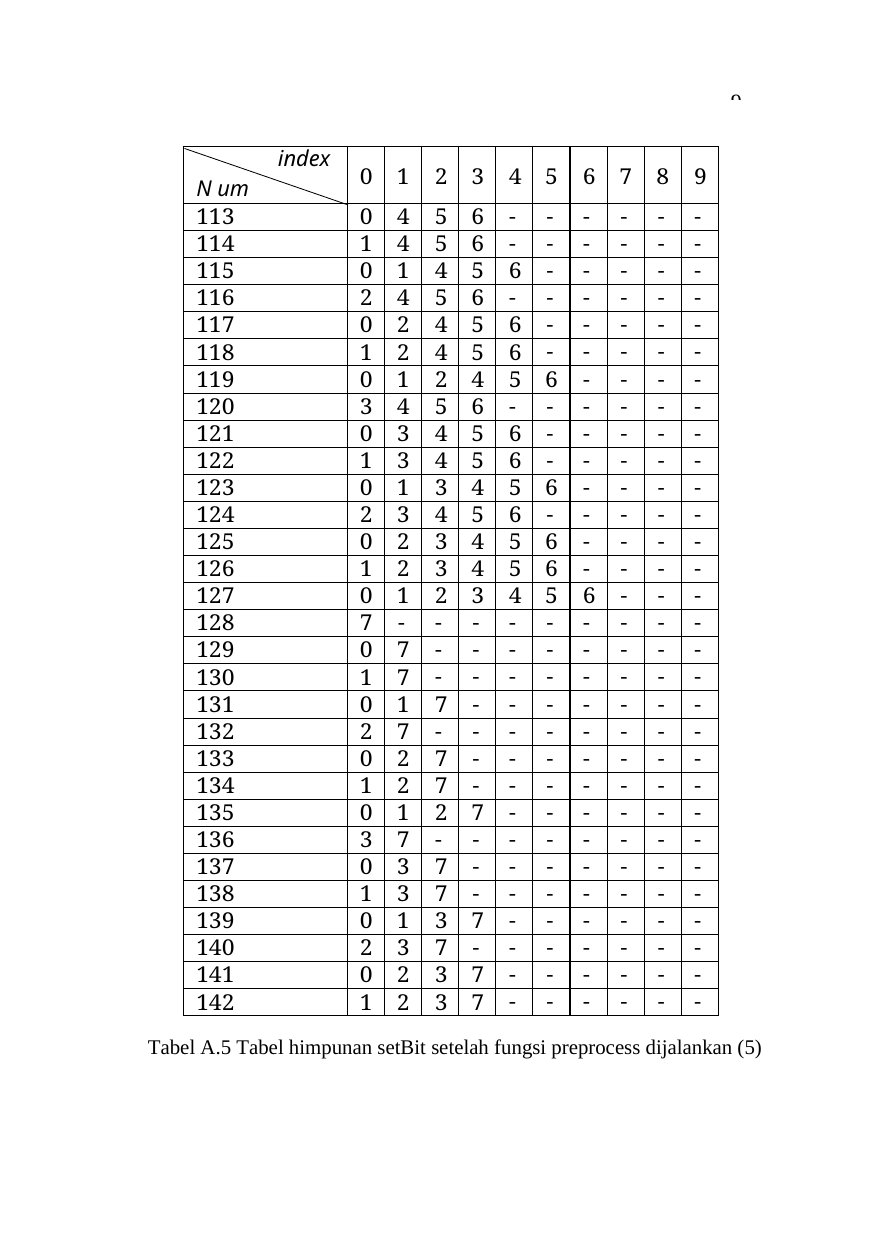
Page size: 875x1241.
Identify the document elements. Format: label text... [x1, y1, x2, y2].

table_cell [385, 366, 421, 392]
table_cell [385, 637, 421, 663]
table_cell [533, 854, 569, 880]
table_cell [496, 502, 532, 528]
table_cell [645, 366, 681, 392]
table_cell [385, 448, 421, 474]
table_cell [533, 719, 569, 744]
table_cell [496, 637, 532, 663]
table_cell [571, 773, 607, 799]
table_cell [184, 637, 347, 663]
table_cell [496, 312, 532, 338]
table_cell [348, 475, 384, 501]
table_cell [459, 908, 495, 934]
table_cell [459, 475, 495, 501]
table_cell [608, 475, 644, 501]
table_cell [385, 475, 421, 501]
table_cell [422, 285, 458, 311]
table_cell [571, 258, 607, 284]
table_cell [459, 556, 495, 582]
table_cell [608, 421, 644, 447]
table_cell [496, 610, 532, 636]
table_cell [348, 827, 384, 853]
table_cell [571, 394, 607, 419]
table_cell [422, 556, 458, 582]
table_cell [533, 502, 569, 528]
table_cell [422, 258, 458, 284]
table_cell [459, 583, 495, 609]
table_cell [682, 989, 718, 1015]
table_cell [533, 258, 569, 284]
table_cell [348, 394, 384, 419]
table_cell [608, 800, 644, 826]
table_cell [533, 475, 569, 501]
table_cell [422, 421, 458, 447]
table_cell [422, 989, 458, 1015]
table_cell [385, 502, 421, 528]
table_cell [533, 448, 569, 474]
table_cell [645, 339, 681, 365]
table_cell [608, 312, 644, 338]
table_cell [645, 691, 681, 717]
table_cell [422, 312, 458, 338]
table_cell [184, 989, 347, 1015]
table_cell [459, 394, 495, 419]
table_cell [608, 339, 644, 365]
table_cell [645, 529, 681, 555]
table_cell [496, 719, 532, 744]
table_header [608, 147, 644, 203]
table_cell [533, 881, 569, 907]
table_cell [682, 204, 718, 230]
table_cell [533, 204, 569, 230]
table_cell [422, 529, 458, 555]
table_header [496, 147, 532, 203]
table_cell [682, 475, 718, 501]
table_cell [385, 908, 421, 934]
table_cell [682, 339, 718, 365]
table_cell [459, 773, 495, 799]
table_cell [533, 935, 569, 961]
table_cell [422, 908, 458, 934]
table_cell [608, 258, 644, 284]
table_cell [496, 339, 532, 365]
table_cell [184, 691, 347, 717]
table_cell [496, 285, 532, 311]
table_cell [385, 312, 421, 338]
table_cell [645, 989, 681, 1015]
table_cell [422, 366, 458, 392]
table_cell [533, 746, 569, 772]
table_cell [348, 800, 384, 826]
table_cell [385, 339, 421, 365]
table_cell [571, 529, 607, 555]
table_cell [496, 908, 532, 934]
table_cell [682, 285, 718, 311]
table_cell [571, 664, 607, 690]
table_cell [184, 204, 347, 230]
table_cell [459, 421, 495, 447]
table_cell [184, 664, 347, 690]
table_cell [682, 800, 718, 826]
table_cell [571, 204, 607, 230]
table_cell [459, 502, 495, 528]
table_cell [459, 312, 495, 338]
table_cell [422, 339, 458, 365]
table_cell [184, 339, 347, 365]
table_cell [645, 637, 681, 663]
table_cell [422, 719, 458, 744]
text Tabel A.5 Tabel himpunan setBit setelah fungsi preprocess dijalankan (5) [148, 1035, 768, 1059]
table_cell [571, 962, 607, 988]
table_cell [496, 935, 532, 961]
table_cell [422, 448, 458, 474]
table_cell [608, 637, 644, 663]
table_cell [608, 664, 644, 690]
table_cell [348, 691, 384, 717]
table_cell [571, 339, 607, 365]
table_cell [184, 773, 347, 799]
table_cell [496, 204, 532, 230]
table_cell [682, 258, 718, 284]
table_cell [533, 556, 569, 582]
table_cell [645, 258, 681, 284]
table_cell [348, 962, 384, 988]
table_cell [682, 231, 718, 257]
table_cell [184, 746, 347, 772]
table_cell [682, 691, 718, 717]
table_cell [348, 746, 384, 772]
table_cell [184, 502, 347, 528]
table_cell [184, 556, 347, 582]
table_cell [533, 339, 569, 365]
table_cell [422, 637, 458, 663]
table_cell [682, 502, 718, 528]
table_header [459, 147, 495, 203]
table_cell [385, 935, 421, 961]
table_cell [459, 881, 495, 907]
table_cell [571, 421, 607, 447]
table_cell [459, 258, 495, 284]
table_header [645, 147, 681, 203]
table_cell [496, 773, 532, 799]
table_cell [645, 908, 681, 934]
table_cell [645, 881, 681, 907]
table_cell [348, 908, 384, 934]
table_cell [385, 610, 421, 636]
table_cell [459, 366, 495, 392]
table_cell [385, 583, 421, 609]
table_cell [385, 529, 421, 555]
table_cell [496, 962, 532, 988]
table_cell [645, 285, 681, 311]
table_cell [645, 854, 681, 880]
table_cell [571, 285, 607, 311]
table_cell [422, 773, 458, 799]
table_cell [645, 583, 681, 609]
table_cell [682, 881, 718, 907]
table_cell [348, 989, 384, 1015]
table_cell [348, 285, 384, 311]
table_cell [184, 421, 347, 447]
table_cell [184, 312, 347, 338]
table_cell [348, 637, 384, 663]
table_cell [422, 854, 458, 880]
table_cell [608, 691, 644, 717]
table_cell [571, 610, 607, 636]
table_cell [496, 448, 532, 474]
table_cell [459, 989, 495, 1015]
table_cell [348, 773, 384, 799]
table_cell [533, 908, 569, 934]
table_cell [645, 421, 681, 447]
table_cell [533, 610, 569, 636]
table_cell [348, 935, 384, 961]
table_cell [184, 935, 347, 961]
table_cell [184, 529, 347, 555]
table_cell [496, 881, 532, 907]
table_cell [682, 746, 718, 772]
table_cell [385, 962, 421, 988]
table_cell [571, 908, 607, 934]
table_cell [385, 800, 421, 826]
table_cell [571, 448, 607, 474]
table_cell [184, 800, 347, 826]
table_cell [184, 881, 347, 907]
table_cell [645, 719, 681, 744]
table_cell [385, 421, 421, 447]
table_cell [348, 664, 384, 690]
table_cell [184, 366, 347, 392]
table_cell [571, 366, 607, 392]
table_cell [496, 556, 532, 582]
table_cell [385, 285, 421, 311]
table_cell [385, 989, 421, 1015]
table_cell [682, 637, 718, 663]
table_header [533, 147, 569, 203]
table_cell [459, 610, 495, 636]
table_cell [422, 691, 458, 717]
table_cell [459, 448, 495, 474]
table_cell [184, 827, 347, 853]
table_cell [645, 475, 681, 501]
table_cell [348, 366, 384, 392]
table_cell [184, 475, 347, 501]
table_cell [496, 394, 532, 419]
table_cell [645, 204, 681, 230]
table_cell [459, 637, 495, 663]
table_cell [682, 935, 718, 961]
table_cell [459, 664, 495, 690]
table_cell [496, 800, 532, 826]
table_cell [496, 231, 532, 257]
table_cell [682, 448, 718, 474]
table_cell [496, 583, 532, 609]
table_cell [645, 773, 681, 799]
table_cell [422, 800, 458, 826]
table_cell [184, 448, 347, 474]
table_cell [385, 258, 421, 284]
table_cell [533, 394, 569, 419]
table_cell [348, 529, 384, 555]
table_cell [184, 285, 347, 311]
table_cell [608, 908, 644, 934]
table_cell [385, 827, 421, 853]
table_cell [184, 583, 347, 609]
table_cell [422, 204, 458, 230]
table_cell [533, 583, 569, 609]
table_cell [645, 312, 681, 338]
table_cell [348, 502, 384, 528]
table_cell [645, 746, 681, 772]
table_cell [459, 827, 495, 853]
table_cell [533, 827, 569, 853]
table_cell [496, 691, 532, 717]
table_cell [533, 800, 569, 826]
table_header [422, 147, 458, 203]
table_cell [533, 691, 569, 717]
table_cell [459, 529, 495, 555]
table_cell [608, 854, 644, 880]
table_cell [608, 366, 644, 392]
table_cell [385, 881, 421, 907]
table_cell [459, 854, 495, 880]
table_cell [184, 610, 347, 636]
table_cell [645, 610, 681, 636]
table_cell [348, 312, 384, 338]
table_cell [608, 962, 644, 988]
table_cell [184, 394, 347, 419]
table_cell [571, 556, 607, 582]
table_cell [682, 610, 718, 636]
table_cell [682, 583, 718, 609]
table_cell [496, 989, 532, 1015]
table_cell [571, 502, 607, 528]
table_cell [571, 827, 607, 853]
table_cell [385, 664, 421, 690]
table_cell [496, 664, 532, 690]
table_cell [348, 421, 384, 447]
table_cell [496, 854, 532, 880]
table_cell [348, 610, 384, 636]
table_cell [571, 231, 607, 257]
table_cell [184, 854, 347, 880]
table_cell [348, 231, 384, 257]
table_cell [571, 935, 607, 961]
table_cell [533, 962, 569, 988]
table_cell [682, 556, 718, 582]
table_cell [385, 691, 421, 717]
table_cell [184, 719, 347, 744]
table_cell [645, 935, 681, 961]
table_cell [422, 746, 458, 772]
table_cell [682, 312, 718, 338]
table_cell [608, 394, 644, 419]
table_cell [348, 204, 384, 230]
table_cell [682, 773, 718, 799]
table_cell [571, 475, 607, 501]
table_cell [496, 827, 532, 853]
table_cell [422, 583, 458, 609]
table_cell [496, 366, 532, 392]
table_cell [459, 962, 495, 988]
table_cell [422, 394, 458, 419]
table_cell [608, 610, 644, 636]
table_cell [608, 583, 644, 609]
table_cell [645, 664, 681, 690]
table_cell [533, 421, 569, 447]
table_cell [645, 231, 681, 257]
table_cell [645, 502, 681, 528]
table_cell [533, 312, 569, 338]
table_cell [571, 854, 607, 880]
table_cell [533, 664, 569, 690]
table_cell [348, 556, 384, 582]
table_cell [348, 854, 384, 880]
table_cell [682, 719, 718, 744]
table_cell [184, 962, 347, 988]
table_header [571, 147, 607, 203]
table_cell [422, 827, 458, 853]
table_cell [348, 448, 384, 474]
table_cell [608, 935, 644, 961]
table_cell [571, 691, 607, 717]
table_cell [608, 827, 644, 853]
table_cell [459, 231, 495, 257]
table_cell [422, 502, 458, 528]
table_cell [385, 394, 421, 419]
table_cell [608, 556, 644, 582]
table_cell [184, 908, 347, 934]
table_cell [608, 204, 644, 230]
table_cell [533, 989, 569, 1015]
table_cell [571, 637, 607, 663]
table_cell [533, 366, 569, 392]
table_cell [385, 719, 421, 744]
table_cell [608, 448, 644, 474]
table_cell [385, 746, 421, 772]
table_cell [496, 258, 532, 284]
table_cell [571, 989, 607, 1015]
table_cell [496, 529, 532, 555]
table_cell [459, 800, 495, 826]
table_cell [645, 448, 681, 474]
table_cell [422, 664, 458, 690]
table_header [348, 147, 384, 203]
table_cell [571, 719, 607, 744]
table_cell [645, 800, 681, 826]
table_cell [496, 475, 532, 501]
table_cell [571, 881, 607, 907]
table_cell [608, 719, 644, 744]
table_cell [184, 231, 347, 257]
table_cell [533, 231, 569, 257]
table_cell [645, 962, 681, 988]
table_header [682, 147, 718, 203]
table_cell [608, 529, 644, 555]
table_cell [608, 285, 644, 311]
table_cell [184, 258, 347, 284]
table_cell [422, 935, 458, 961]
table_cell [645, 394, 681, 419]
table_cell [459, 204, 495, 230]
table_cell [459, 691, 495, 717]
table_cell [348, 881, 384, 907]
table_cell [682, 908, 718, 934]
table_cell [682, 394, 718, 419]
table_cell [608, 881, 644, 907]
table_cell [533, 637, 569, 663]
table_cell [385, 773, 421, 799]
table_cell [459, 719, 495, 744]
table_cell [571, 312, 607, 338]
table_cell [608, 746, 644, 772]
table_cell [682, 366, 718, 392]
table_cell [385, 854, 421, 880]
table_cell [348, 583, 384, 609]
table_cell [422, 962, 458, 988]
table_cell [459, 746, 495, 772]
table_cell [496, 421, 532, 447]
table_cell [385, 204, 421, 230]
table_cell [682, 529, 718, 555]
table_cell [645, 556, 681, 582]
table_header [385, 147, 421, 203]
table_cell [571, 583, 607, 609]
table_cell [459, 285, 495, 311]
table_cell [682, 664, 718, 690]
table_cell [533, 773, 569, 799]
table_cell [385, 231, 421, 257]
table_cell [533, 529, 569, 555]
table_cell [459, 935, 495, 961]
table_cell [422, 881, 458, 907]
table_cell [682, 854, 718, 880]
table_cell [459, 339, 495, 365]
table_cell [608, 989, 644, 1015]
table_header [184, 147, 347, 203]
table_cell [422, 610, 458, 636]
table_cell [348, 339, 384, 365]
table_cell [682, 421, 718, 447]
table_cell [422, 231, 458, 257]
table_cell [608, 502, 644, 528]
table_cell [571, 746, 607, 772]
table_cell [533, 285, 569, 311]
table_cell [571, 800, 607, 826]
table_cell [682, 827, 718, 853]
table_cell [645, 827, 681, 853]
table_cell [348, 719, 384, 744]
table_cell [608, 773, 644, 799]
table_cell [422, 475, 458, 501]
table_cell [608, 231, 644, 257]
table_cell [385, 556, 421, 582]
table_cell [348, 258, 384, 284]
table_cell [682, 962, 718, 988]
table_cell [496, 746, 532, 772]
